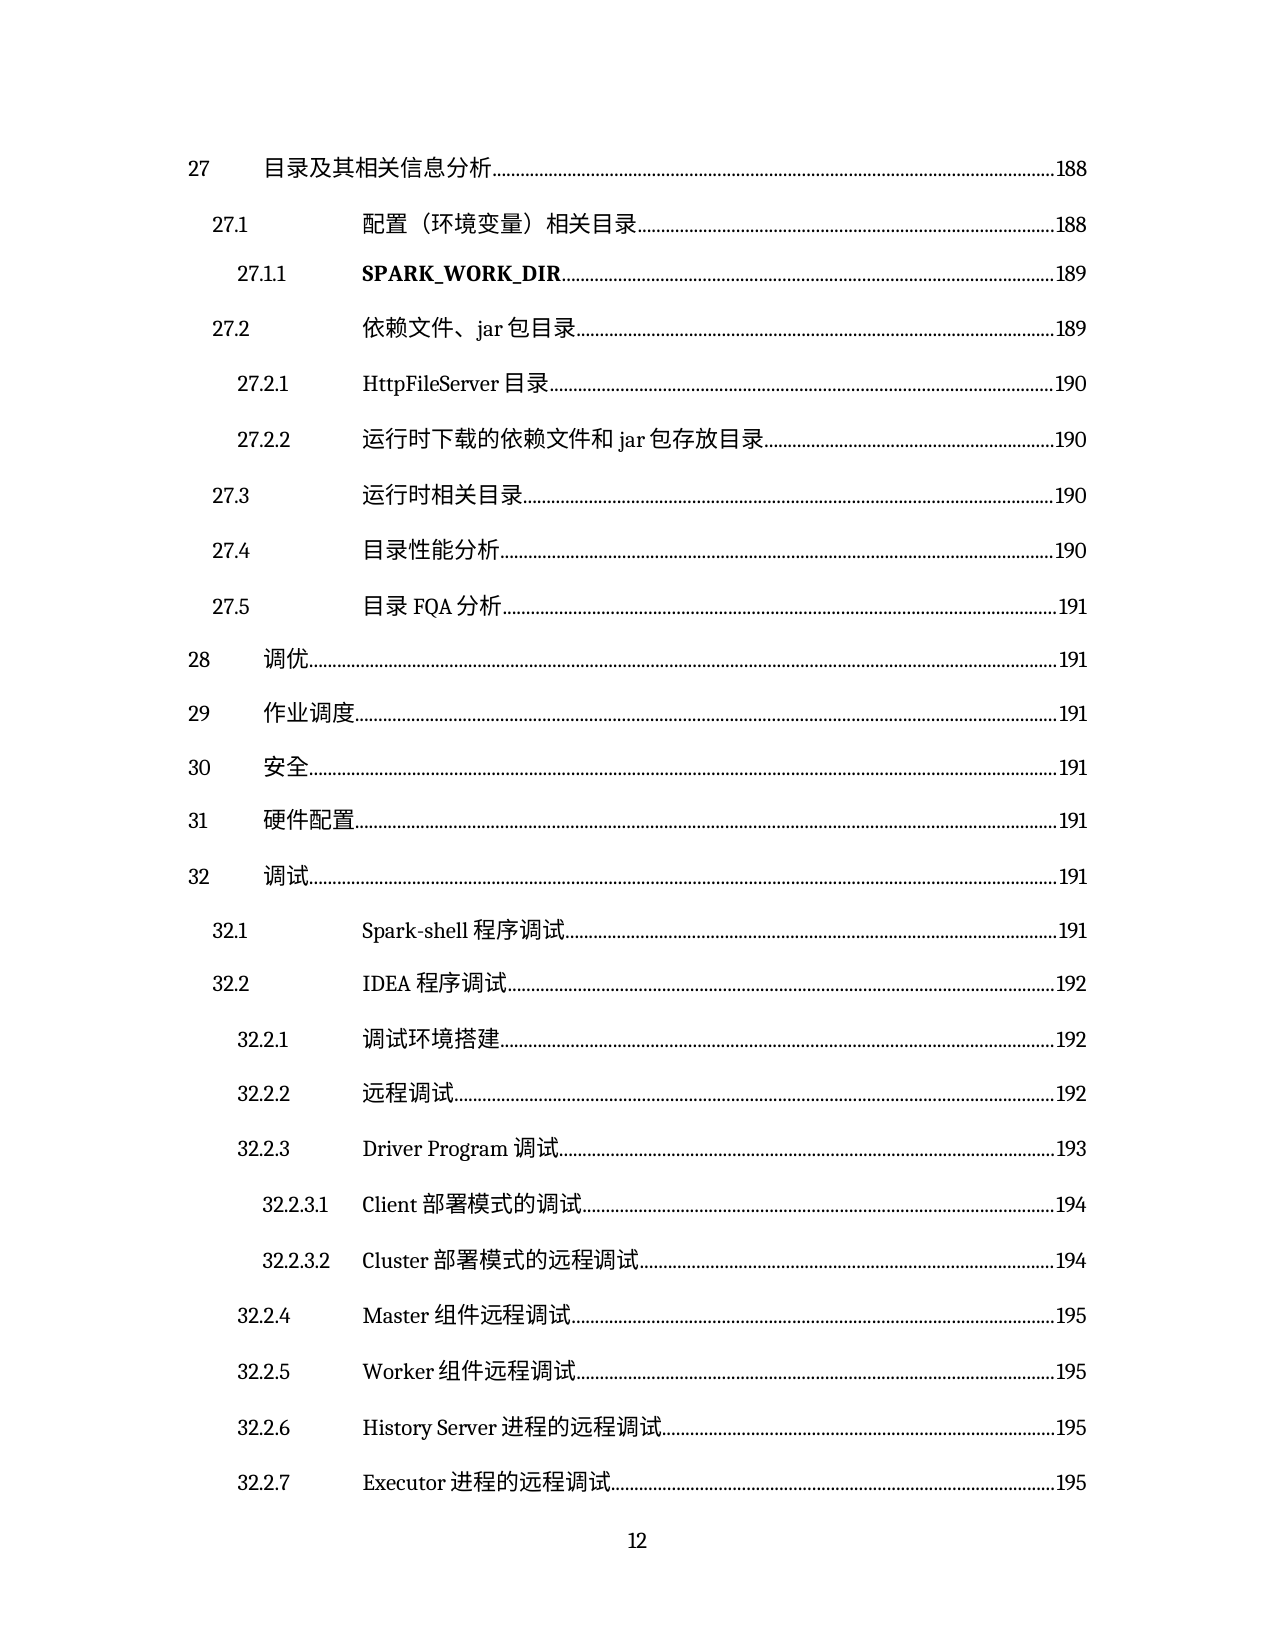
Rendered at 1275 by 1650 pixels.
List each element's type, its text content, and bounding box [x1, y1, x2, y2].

text 27.1.1 SPARK_WORK_DIR 189 [237, 261, 1087, 288]
text 27.2.1 HttpFileServer目录 190 [237, 365, 1087, 398]
text 27.2.2 运行时下载的依赖文件和jar包存放目录 190 [237, 421, 1087, 454]
text 29 作业调度 191 [187, 697, 1087, 728]
text 32.2.3 Driver Program调试 193 [237, 1130, 1087, 1163]
text 32.2.3.1 Client部署模式的调试 194 [262, 1186, 1087, 1219]
text 31 硬件配置 191 [187, 804, 1087, 836]
text 32.2.4 Master组件远程调试 195 [237, 1297, 1087, 1330]
text 32.2.7 Executor进程的远程调试 195 [237, 1464, 1087, 1497]
text 32.2 IDEA 程序调试 192 [212, 967, 1087, 998]
text 32.2.6 History Server进程的远程调试 195 [237, 1408, 1087, 1442]
text 32.2.2 远程调试 192 [237, 1077, 1087, 1108]
text 27.2 依赖文件、jar包目录 189 [212, 310, 1087, 343]
text 28 调优 191 [187, 643, 1087, 675]
text 32 调试 191 [187, 858, 1087, 891]
text 32.2.5 Worker组件远程调试 195 [237, 1353, 1087, 1386]
text 27.4 目录性能分析 190 [212, 532, 1087, 565]
text 32.1 Spark-shell 程序调试 191 [212, 914, 1087, 945]
text 32.2.1 调试环境搭建 192 [237, 1021, 1087, 1054]
text 30 安全 191 [187, 751, 1087, 782]
text 27.5 目录FQA分析 191 [212, 588, 1087, 621]
text 27 目录及其相关信息分析 188 [187, 150, 1087, 183]
text 27.1 配置（环境变量）相关目录 188 [212, 206, 1087, 239]
text 32.2.3.2 Cluster部署模式的远程调试 194 [262, 1241, 1087, 1275]
text 27.3 运行时相关目录 190 [212, 477, 1087, 510]
